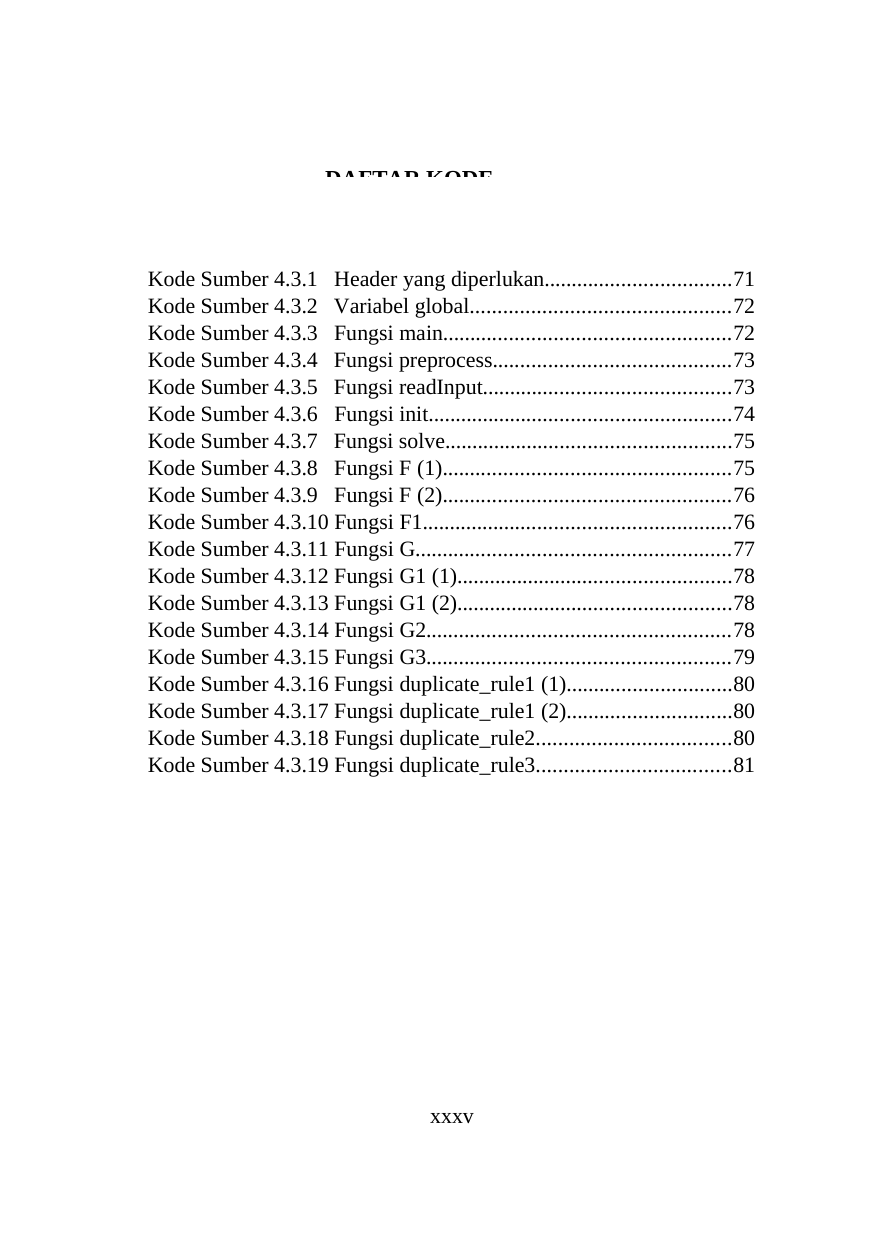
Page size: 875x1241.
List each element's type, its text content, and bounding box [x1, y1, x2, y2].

text Kode Sumber 4.3.11 Fungsi G 77 [148, 536, 768, 561]
text Kode Sumber 4.3.4 Fungsi preprocess 73 [148, 347, 768, 372]
text Kode Sumber 4.3.5 Fungsi readInput 73 [148, 374, 768, 399]
text Kode Sumber 4.3.8 Fungsi F (1) 75 [148, 455, 768, 480]
text Kode Sumber 4.3.2 Variabel global 72 [148, 293, 768, 318]
text Kode Sumber 4.3.19 Fungsi duplicate_rule3 81 [148, 752, 768, 777]
text Kode Sumber 4.3.7 Fungsi solve 75 [148, 428, 768, 453]
text xxxv [253, 1103, 650, 1128]
text Kode Sumber 4.3.1 Header yang diperlukan 71 [148, 266, 768, 291]
text Kode Sumber 4.3.17 Fungsi duplicate_rule1 (2) 80 [148, 698, 768, 723]
text Kode Sumber 4.3.16 Fungsi duplicate_rule1 (1) 80 [148, 671, 768, 696]
text Kode Sumber 4.3.12 Fungsi G1 (1) 78 [148, 563, 768, 588]
text Kode Sumber 4.3.10 Fungsi F1 76 [148, 509, 768, 534]
text Kode Sumber 4.3.18 Fungsi duplicate_rule2 80 [148, 725, 768, 750]
text Kode Sumber 4.3.6 Fungsi init 74 [148, 401, 768, 426]
text Kode Sumber 4.3.15 Fungsi G3 79 [148, 644, 768, 669]
text Kode Sumber 4.3.9 Fungsi F (2) 76 [148, 482, 768, 507]
text Kode Sumber 4.3.13 Fungsi G1 (2) 78 [148, 590, 768, 615]
text Kode Sumber 4.3.14 Fungsi G2 78 [148, 617, 768, 642]
text Kode Sumber 4.3.3 Fungsi main 72 [148, 320, 768, 345]
